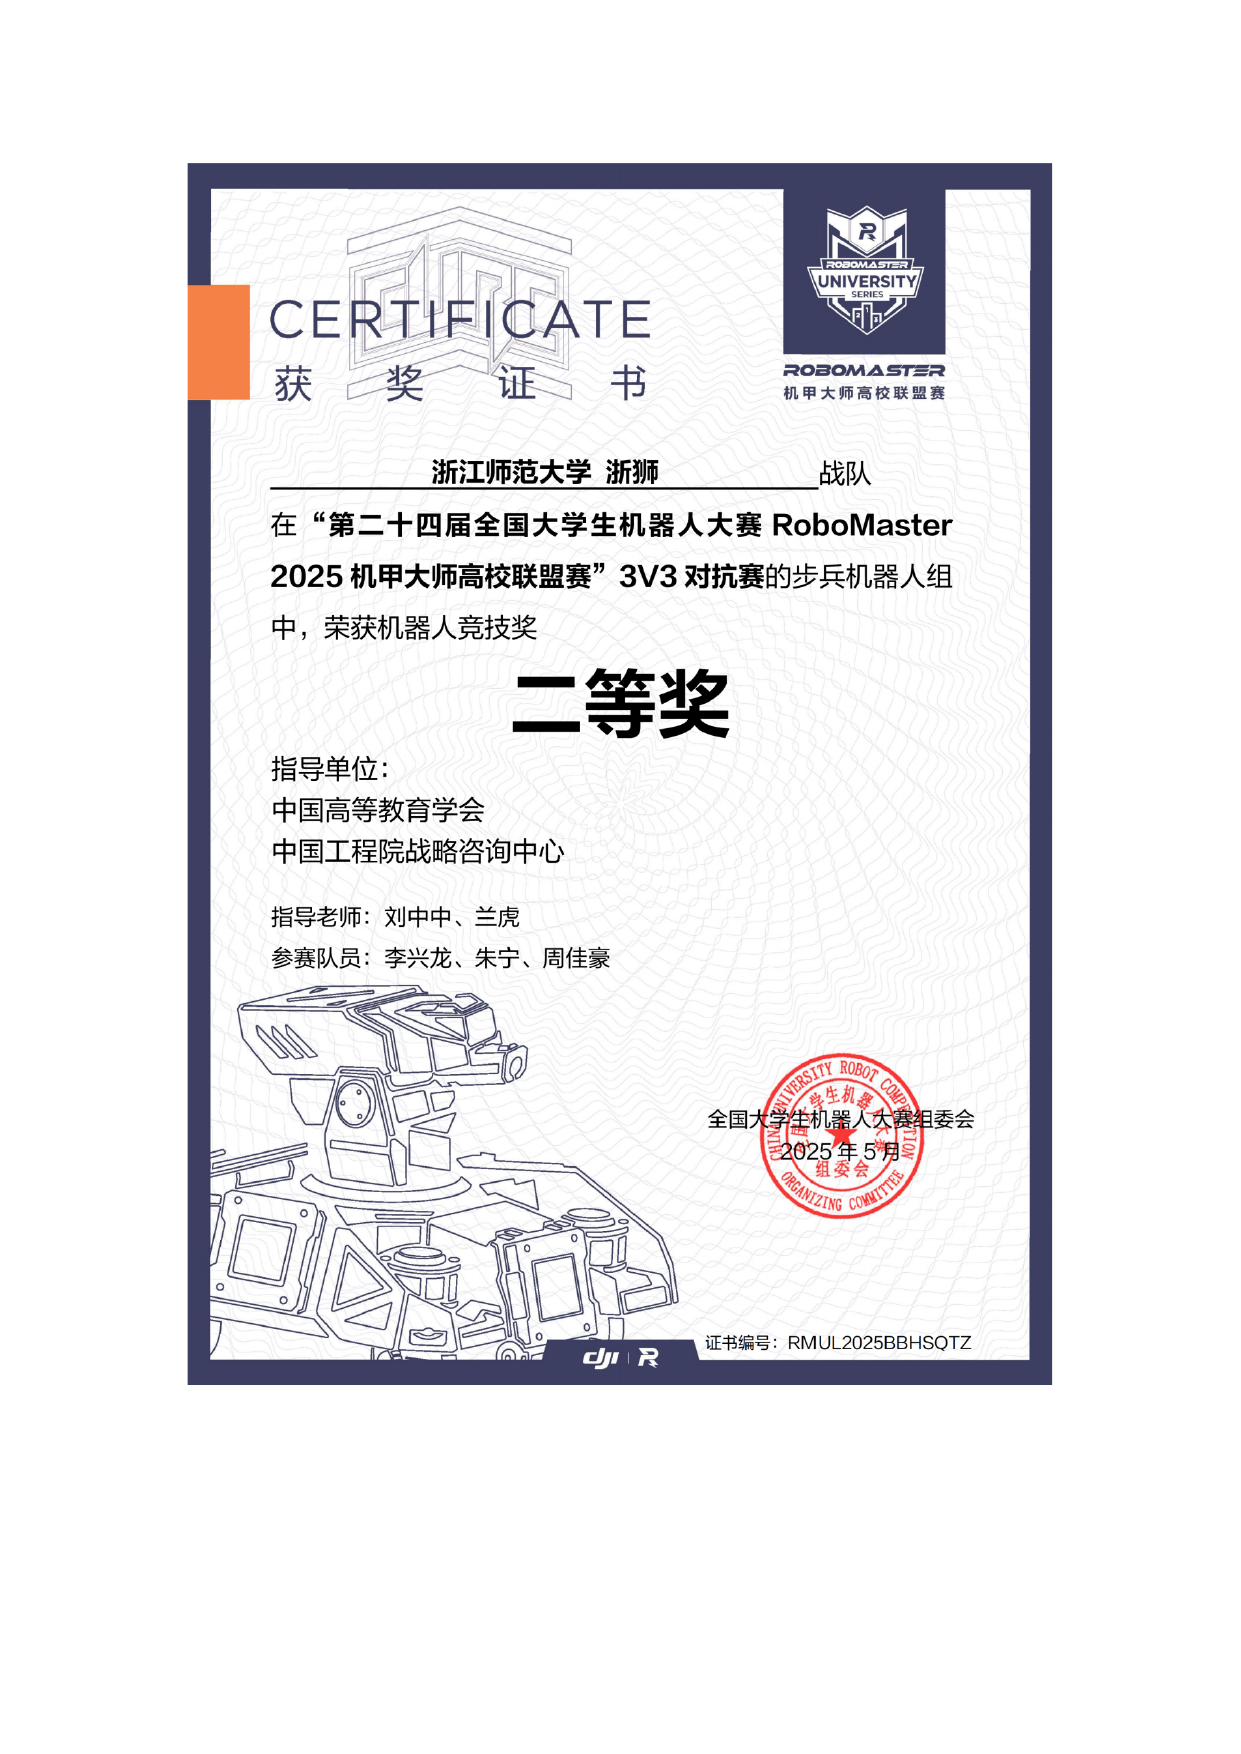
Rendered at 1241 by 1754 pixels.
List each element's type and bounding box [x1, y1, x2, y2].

picture [187, 162, 1053, 1385]
